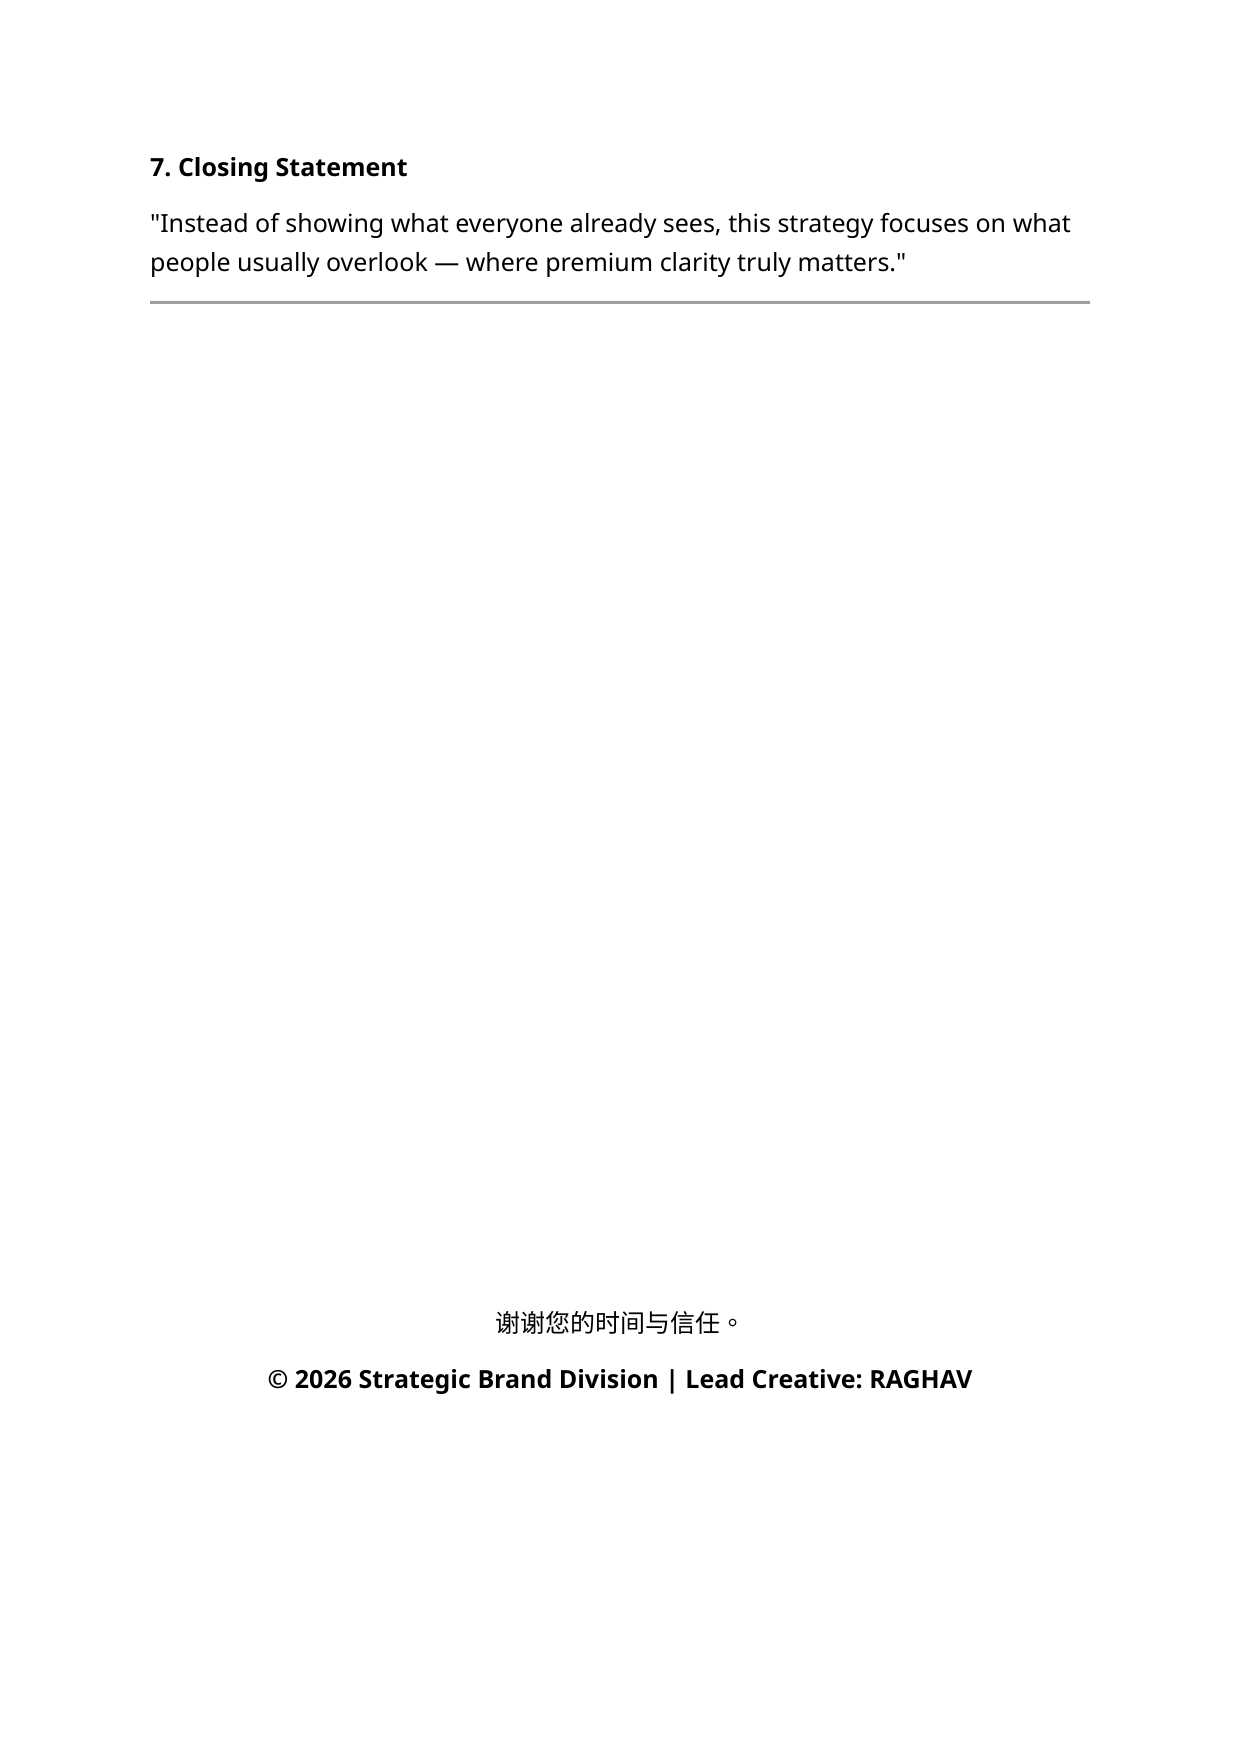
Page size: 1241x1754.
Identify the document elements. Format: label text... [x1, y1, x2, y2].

text 7. Closing Statement [150, 150, 1090, 184]
text 谢谢您的时间与信任。 [150, 1306, 1090, 1340]
text "Instead of showing what everyone already sees, this strategy focuses on what people usually overlook — where premium clarity truly matters." [150, 206, 1090, 279]
text © 2026 Strategic Brand Division | Lead Creative: RAGHAV [150, 1362, 1090, 1396]
